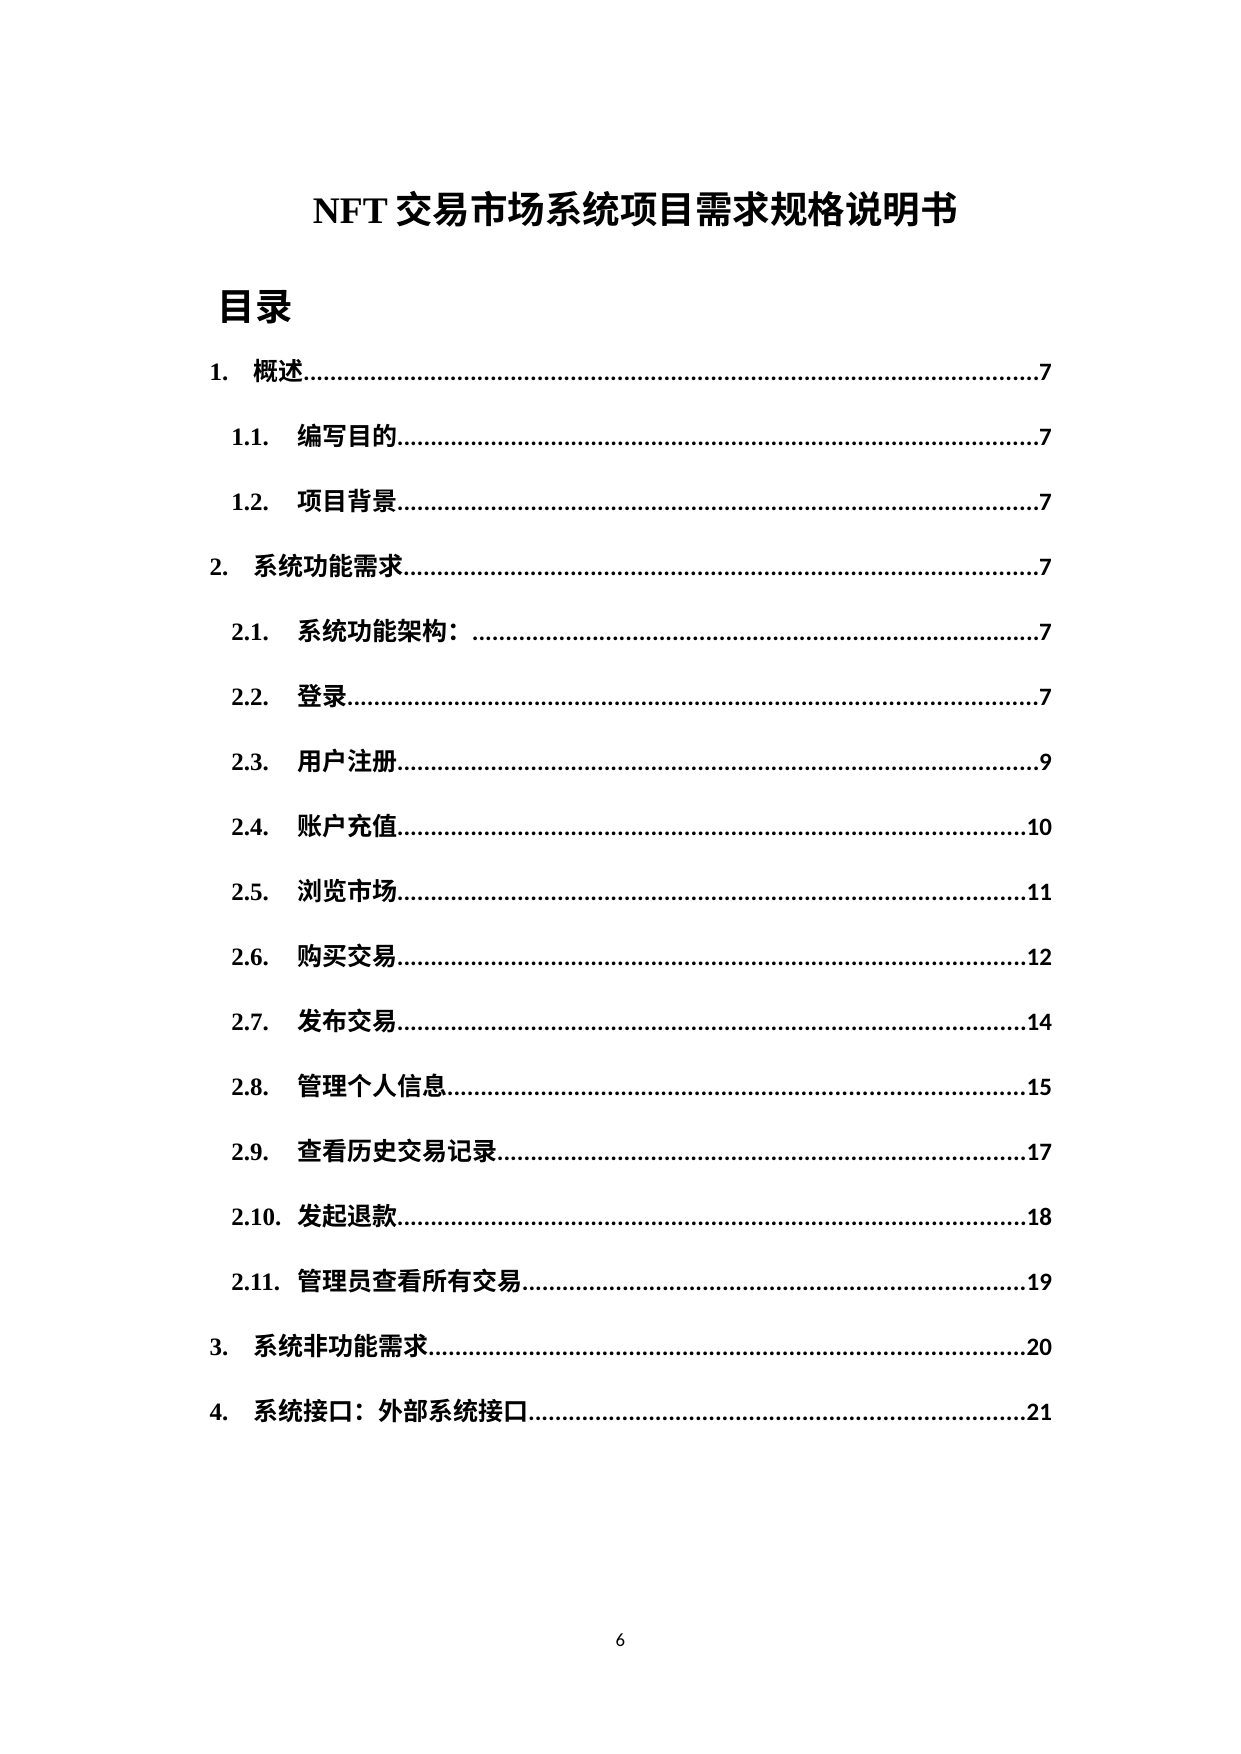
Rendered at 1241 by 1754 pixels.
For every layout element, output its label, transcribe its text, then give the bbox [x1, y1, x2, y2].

text 2.2. 登录 7 [231, 662, 1053, 727]
text 2.3. 用户注册 9 [231, 727, 1053, 792]
text 目录 [187, 272, 1053, 337]
text 2. 系统功能需求 7 [209, 532, 1053, 597]
text 2.4. 账户充值 10 [231, 792, 1053, 857]
text 2.7. 发布交易 14 [231, 987, 1053, 1052]
text 2.1. 系统功能架构： 7 [231, 597, 1053, 662]
subtitle NFT交易市场系统项目需求规格说明书 [217, 174, 1053, 239]
text 4. 系统接口：外部系统接口 21 [209, 1377, 1053, 1442]
text 2.6. 购买交易 12 [231, 922, 1053, 987]
text 2.10. 发起退款 18 [231, 1182, 1053, 1247]
text 2.11. 管理员查看所有交易 19 [231, 1247, 1053, 1312]
text 2.5. 浏览市场 11 [231, 857, 1053, 922]
text 2.9. 查看历史交易记录 17 [231, 1117, 1053, 1182]
text 2.8. 管理个人信息 15 [231, 1052, 1053, 1117]
text 3. 系统非功能需求 20 [209, 1312, 1053, 1377]
text 1.2. 项目背景 7 [231, 467, 1053, 532]
text 1.1. 编写目的 7 [231, 402, 1053, 467]
text 1. 概述 7 [209, 337, 1053, 402]
